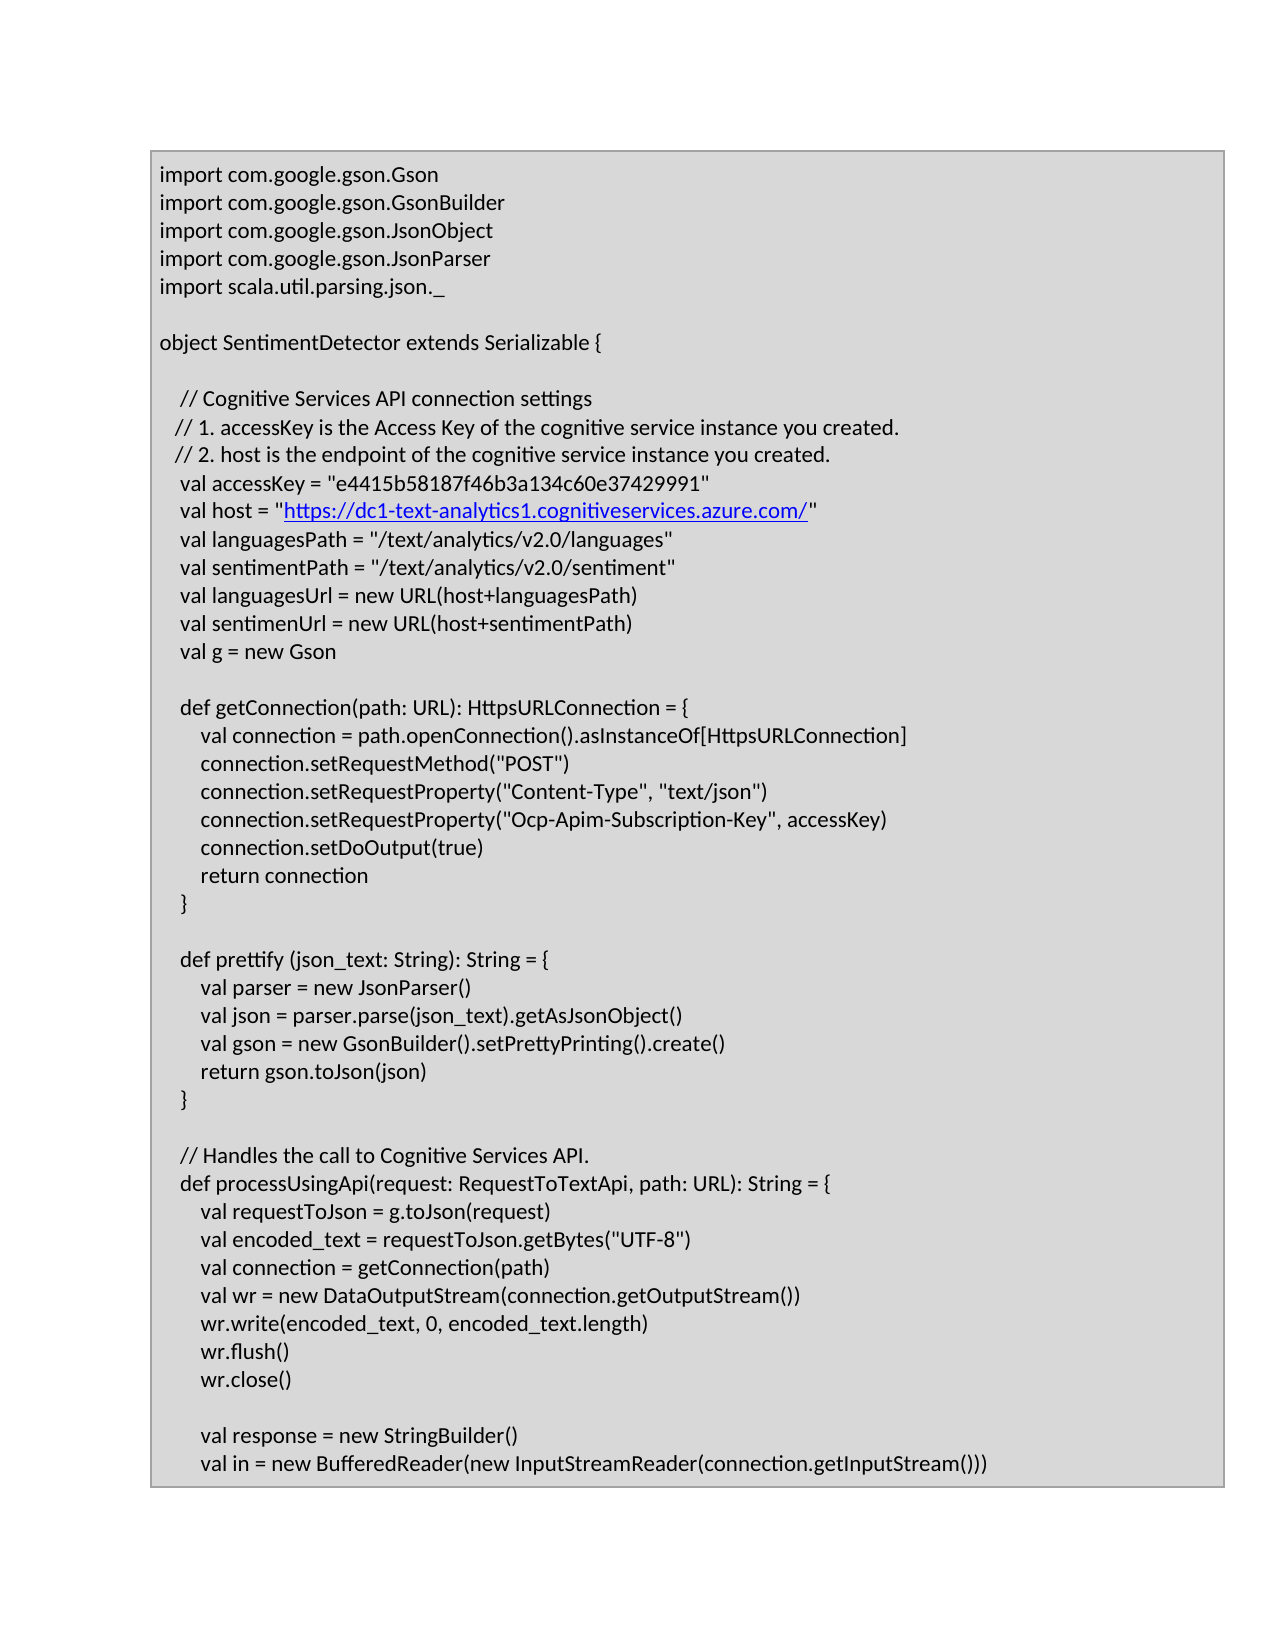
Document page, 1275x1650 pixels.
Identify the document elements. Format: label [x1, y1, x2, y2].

table_header [152, 152, 1223, 1486]
